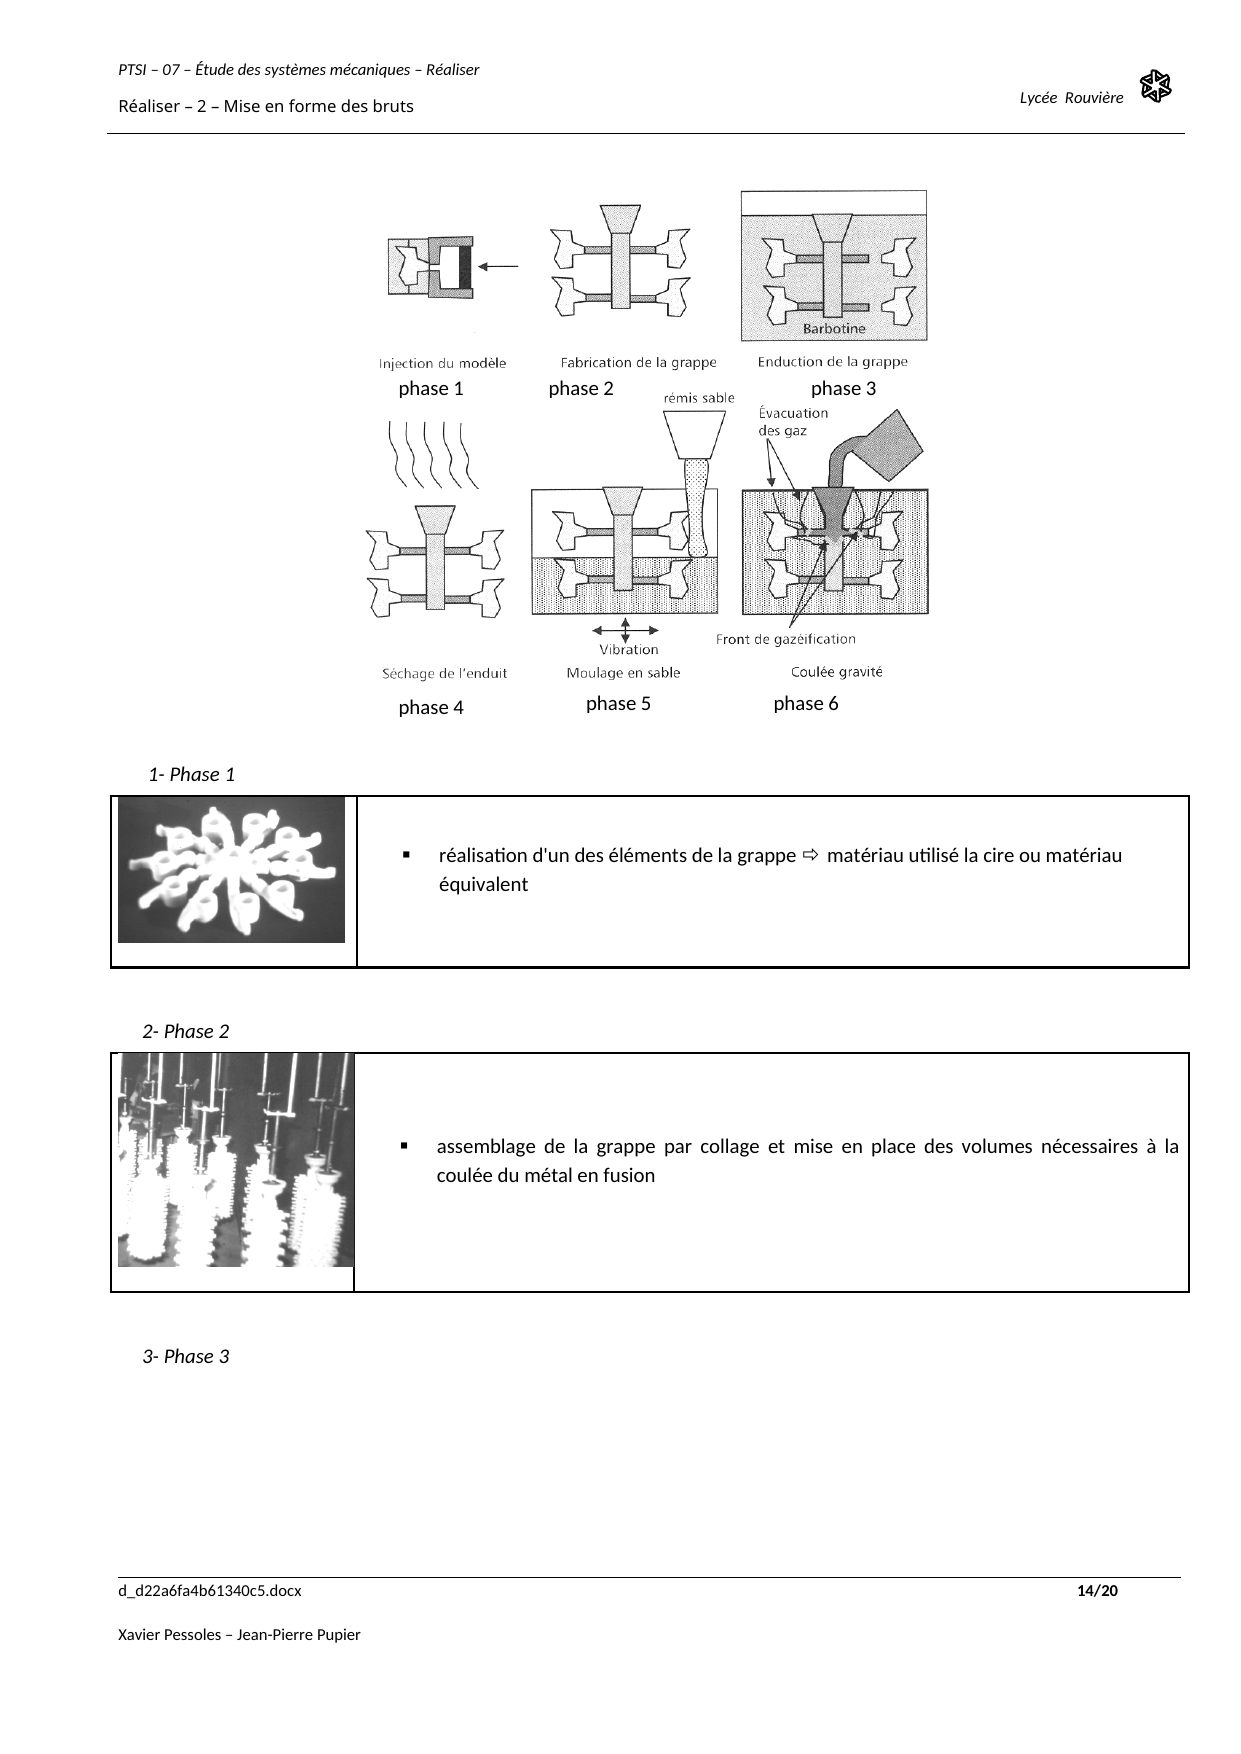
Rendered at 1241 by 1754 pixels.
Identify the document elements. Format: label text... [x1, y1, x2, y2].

table_header réalisation d'un des éléments de la grappe matériau utilisé la cire ou matériau équivalent [358, 797, 1188, 966]
subtitle Phase 2 [118, 1018, 1181, 1044]
subtitle Phase 1 [124, 762, 1181, 787]
subtitle Phase 3 [118, 1343, 1181, 1368]
table_header assemblage de la grappe par collage et mise en place des volumes nécessaires à la coulée du métal en fusion [355, 1054, 1188, 1291]
table_header [112, 1054, 353, 1291]
table_header [112, 797, 356, 966]
